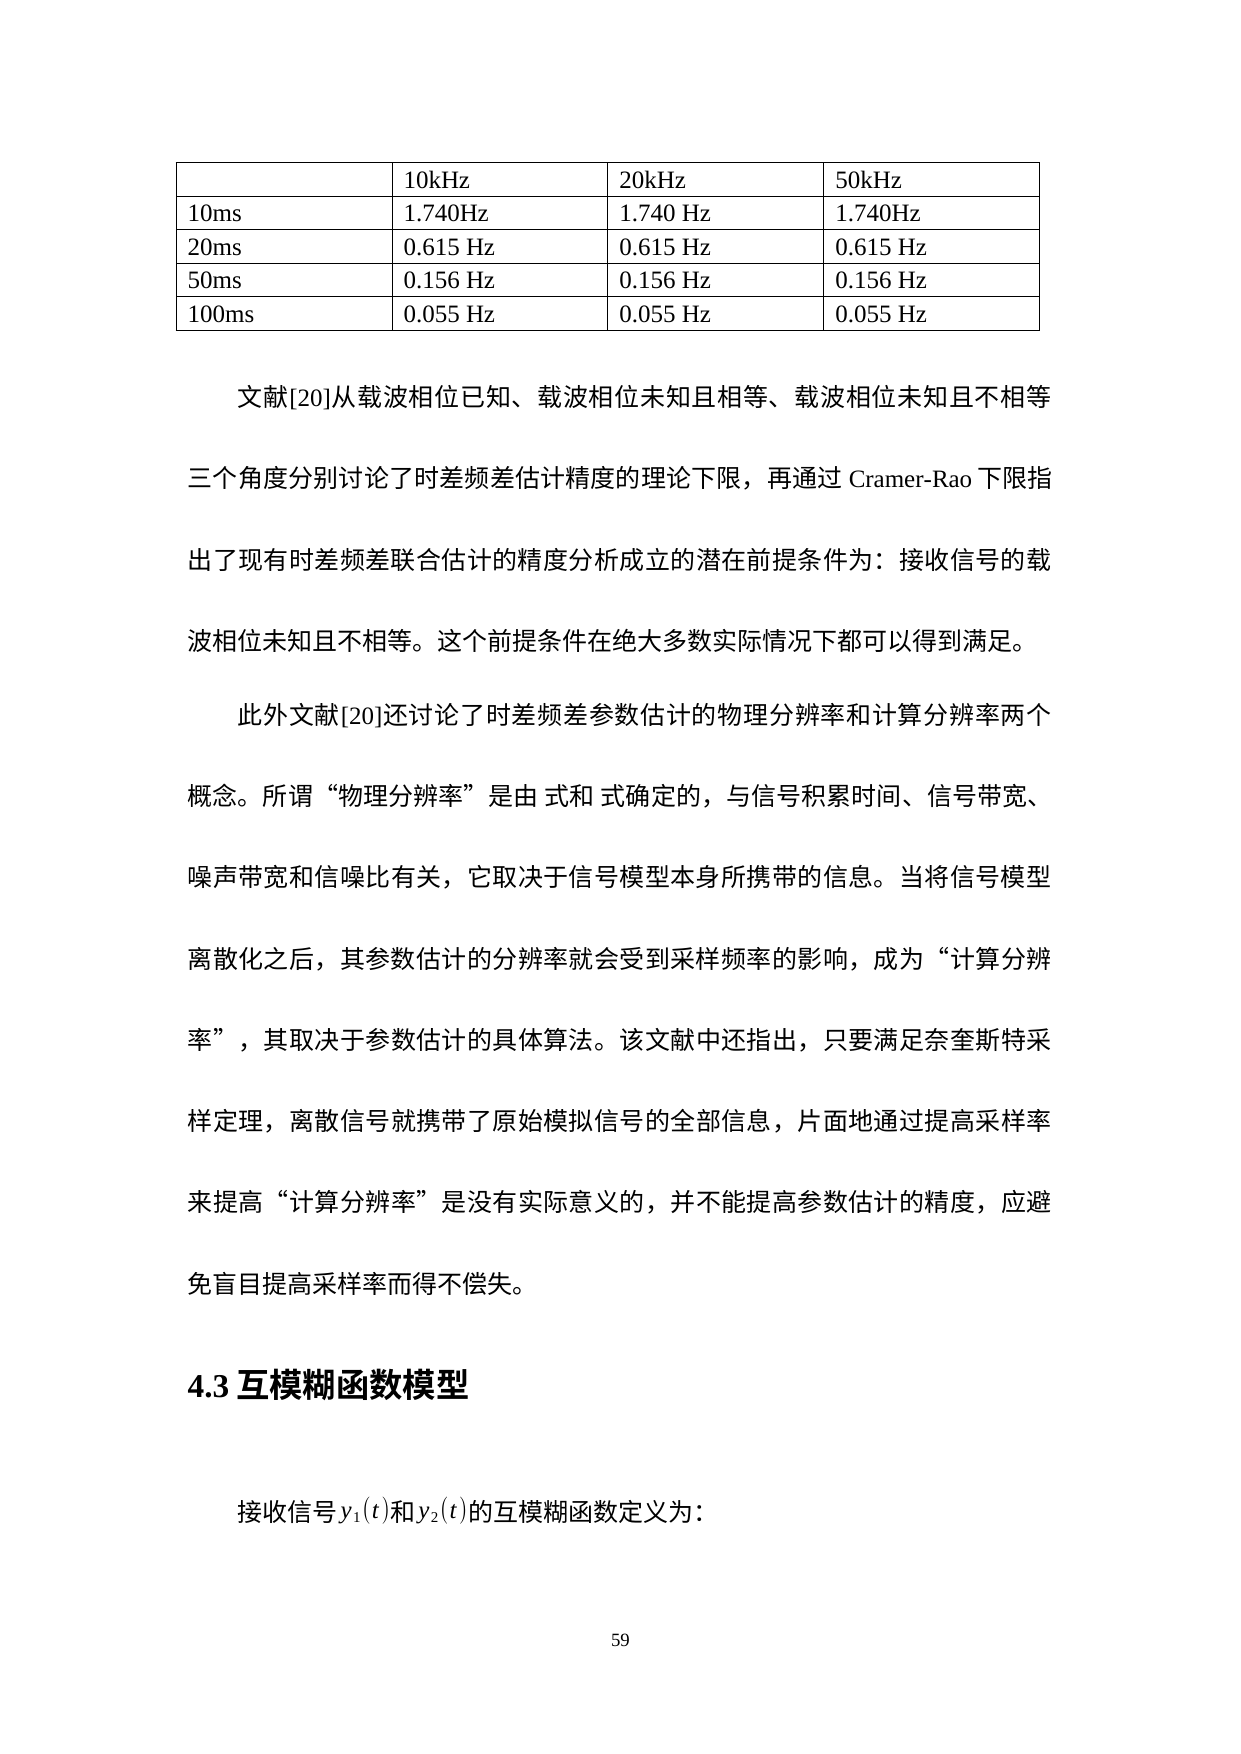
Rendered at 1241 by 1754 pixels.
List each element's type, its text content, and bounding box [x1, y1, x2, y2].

table_cell 0.055 Hz [393, 297, 607, 330]
table_cell 0.615 Hz [393, 230, 607, 263]
table_cell 1.740Hz [824, 197, 1039, 229]
table_header 10kHz [393, 163, 607, 196]
text 接收信号和的互模糊函数定义为： [187, 1478, 1053, 1543]
table_cell 0.055 Hz [824, 297, 1039, 330]
table_cell 0.156 Hz [824, 264, 1039, 296]
table_cell 1.740Hz [393, 197, 607, 229]
table_cell 0.615 Hz [824, 230, 1039, 263]
subtitle 4.3互模糊函数模型 [187, 1351, 1053, 1416]
table_cell 0.156 Hz [393, 264, 607, 296]
table_cell 0.615 Hz [608, 230, 823, 263]
table_cell 1.740 Hz [608, 197, 823, 229]
table_cell 20ms [177, 230, 392, 263]
table_cell 0.156 Hz [608, 264, 823, 296]
table_cell 50ms [177, 264, 392, 296]
text 此外文献[20]还讨论了时差频差参数估计的物理分辨率和计算分辨率两个概念。所谓“物理分辨率”是由 式和 式确定的，与信号积累时间、信号带宽、噪声带宽和信噪比有关，它取决于信号模型本身所携带的信息。当将信号模型离散化之后，其参数估计的分辨率就会受到采样频率的影响，成为“计算分辨率”，其取决于参数估计的具体算法。该文献中还指出，只要满足奈奎斯特采样定理，离散信号就携带了原始模拟信号的全部信息，片面地通过提高采样率来提高“计算分辨率”是没有实际意义的，并不能提高参数估计的精度，应避免盲目提高采样率而得不偿失。 [187, 681, 1053, 1315]
table_cell 0.055 Hz [608, 297, 823, 330]
table_cell 100ms [177, 297, 392, 330]
text 文献[20]从载波相位已知、载波相位未知且相等、载波相位未知且不相等三个角度分别讨论了时差频差估计精度的理论下限，再通过Cramer-Rao下限指出了现有时差频差联合估计的精度分析成立的潜在前提条件为：接收信号的载波相位未知且不相等。这个前提条件在绝大多数实际情况下都可以得到满足。 [187, 363, 1053, 672]
table_header 50kHz [824, 163, 1039, 196]
table_header 20kHz [608, 163, 823, 196]
table_header [177, 163, 392, 196]
table_cell 10ms [177, 197, 392, 229]
